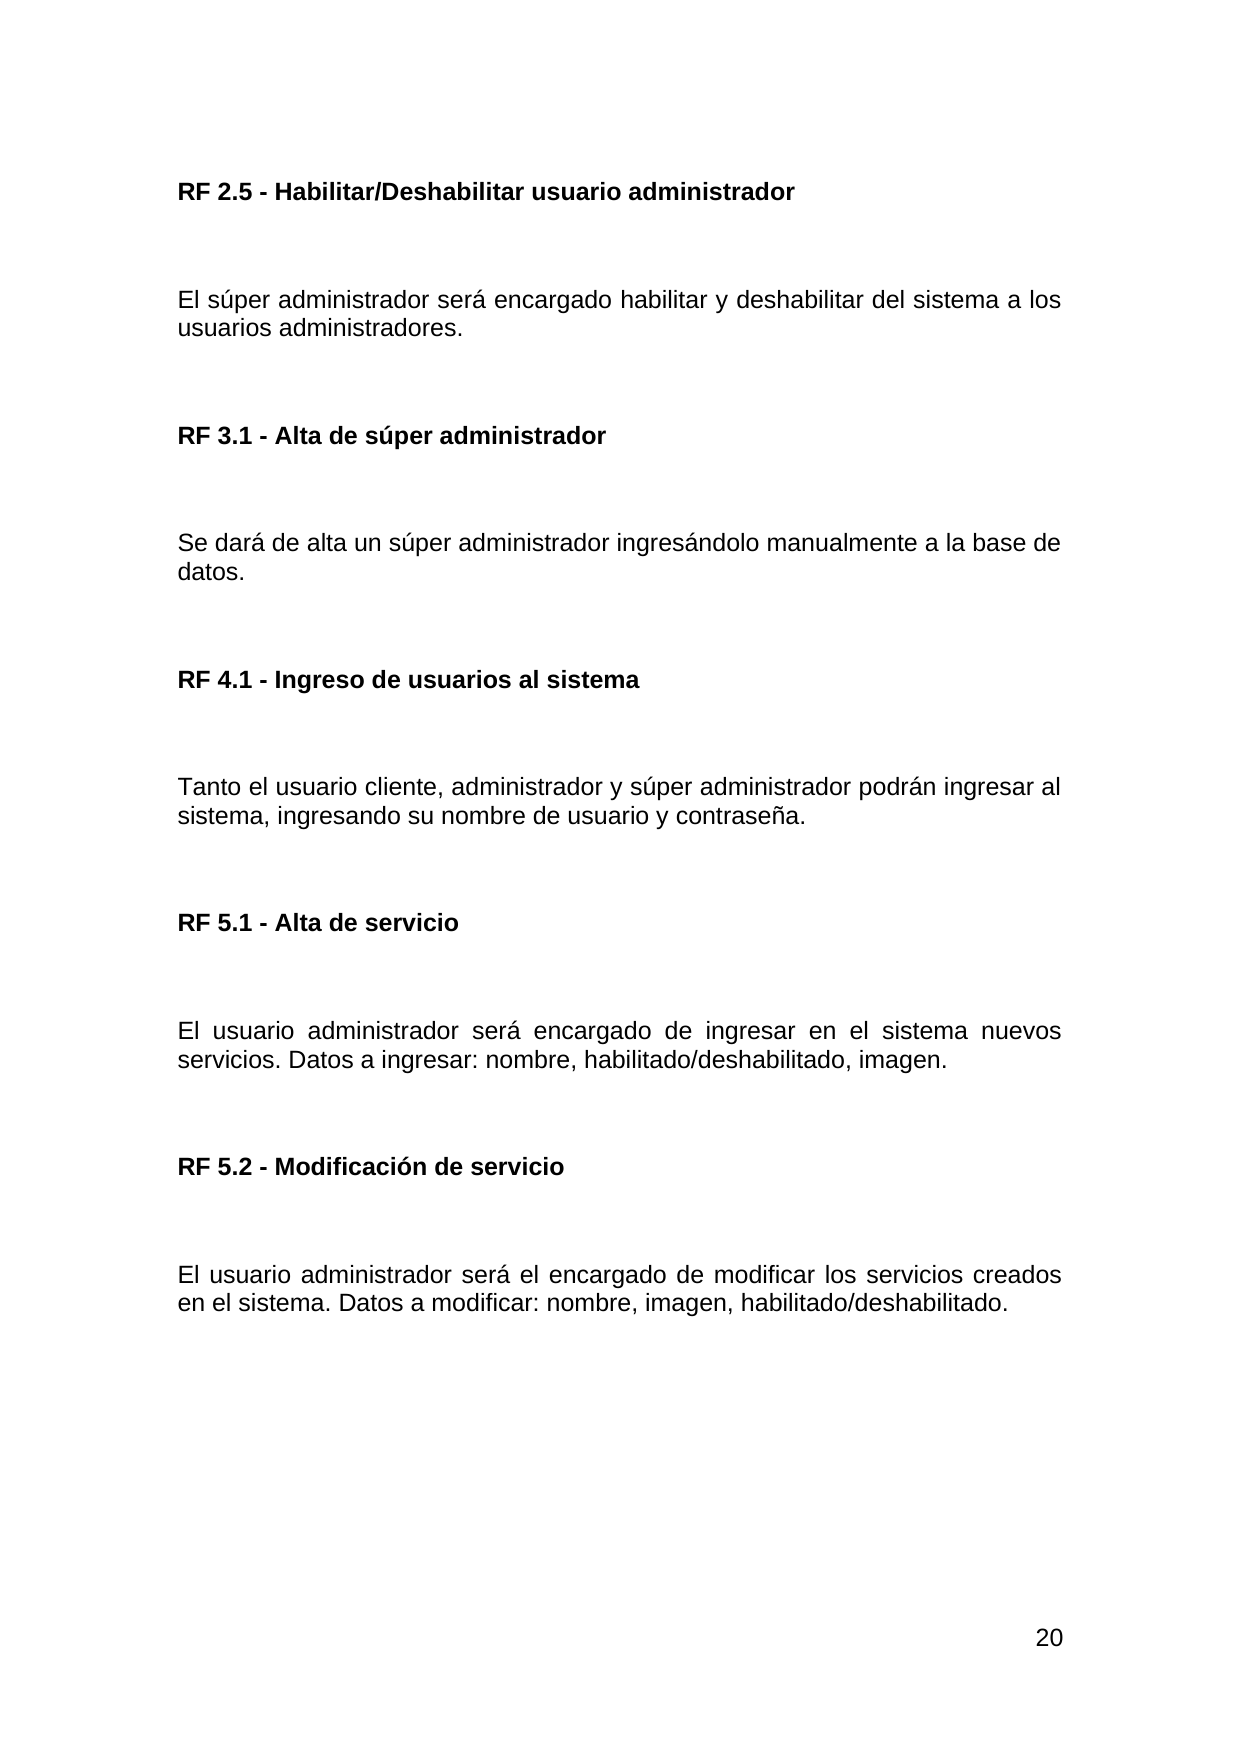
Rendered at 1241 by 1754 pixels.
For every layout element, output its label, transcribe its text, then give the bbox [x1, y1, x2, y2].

text RF 5.2 - Modificación de servicio [177, 1152, 1063, 1181]
text Tanto el usuario cliente, administrador y súper administrador podrán ingresar al sistema, ingresando su nombre de usuario y contraseña. [177, 772, 1063, 830]
text RF 2.5 - Habilitar/Deshabilitar usuario administrador [177, 177, 1063, 206]
text El súper administrador será encargado habilitar y deshabilitar del sistema a los usuarios administradores. [177, 285, 1063, 342]
text RF 4.1 - Ingreso de usuarios al sistema [177, 665, 1063, 693]
text El usuario administrador será el encargado de modificar los servicios creados en el sistema. Datos a modificar: nombre, imagen, habilitado/deshabilitado. [177, 1260, 1063, 1317]
text RF 3.1 - Alta de súper administrador [177, 421, 1063, 450]
text Se dará de alta un súper administrador ingresándolo manualmente a la base de datos. [177, 528, 1063, 586]
text El usuario administrador será encargado de ingresar en el sistema nuevos servicios. Datos a ingresar: nombre, habilitado/deshabilitado, imagen. [177, 1016, 1063, 1073]
text RF 5.1 - Alta de servicio [177, 908, 1063, 937]
